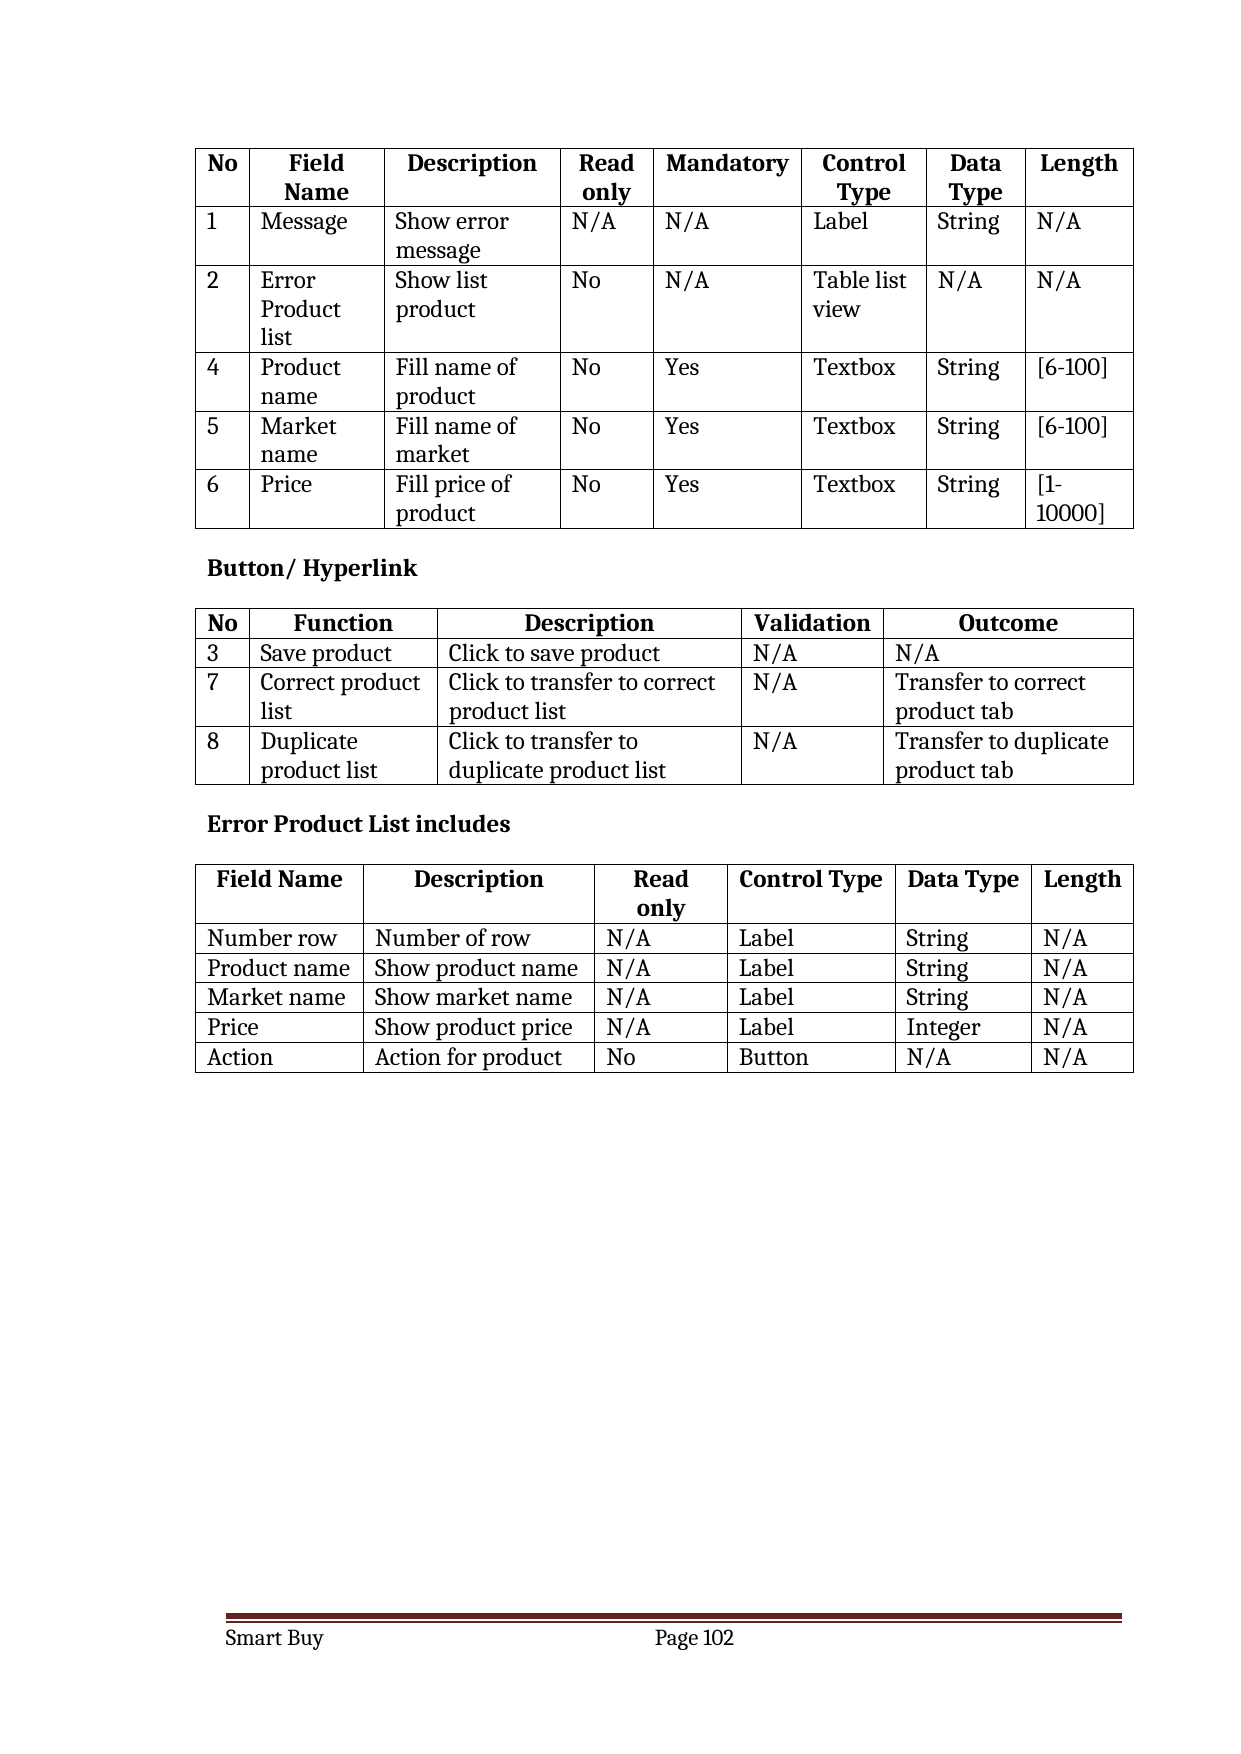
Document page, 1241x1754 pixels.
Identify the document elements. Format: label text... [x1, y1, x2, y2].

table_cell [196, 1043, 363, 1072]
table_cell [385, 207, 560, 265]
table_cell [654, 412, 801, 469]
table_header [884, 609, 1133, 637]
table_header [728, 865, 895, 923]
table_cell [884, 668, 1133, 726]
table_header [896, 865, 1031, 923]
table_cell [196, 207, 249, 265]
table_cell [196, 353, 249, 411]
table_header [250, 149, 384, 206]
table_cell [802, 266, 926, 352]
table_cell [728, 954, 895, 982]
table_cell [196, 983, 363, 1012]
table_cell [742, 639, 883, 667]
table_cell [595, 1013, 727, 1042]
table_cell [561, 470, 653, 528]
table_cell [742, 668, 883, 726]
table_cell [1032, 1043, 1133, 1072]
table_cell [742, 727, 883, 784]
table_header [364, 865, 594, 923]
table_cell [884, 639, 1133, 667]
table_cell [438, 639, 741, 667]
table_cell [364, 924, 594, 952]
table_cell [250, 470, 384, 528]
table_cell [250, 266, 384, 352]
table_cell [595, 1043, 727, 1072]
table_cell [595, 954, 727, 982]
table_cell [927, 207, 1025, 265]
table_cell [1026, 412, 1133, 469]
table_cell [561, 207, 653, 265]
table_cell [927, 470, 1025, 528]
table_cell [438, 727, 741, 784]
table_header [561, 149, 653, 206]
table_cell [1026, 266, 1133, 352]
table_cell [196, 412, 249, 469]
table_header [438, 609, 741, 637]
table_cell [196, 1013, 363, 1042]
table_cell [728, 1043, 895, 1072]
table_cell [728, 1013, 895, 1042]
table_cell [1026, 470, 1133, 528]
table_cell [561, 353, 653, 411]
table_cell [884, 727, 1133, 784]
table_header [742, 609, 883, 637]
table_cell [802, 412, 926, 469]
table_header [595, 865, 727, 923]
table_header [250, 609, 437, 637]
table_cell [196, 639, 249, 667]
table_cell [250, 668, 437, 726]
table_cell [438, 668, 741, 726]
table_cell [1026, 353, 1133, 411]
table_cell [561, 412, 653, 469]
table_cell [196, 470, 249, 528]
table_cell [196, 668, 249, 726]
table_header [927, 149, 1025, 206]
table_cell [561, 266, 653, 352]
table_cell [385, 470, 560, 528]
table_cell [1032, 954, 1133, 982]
text Button/ Hyperlink [207, 554, 1122, 582]
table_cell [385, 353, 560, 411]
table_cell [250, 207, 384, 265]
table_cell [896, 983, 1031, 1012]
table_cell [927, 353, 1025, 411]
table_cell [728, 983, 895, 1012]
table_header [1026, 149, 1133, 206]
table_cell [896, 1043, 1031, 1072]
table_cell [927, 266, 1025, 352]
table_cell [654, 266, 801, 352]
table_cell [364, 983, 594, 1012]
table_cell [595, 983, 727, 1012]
text Error Product List includes [207, 810, 1122, 839]
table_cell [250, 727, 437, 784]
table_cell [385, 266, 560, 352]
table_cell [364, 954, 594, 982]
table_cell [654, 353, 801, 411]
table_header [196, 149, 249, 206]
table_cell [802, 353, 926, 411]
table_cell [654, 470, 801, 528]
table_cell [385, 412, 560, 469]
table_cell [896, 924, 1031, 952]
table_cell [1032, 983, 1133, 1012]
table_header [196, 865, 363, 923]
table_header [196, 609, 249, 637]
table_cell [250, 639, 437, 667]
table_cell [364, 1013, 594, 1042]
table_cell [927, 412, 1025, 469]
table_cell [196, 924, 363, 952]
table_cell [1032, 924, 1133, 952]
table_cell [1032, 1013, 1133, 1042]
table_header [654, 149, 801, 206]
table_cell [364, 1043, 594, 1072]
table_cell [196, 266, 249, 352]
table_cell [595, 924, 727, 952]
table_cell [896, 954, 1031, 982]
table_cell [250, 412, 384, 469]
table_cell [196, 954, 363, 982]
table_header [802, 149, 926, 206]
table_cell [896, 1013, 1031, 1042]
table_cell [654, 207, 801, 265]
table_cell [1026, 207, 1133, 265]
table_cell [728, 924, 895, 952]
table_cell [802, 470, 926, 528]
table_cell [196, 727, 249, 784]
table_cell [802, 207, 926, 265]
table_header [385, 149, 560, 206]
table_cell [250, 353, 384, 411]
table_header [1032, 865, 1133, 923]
